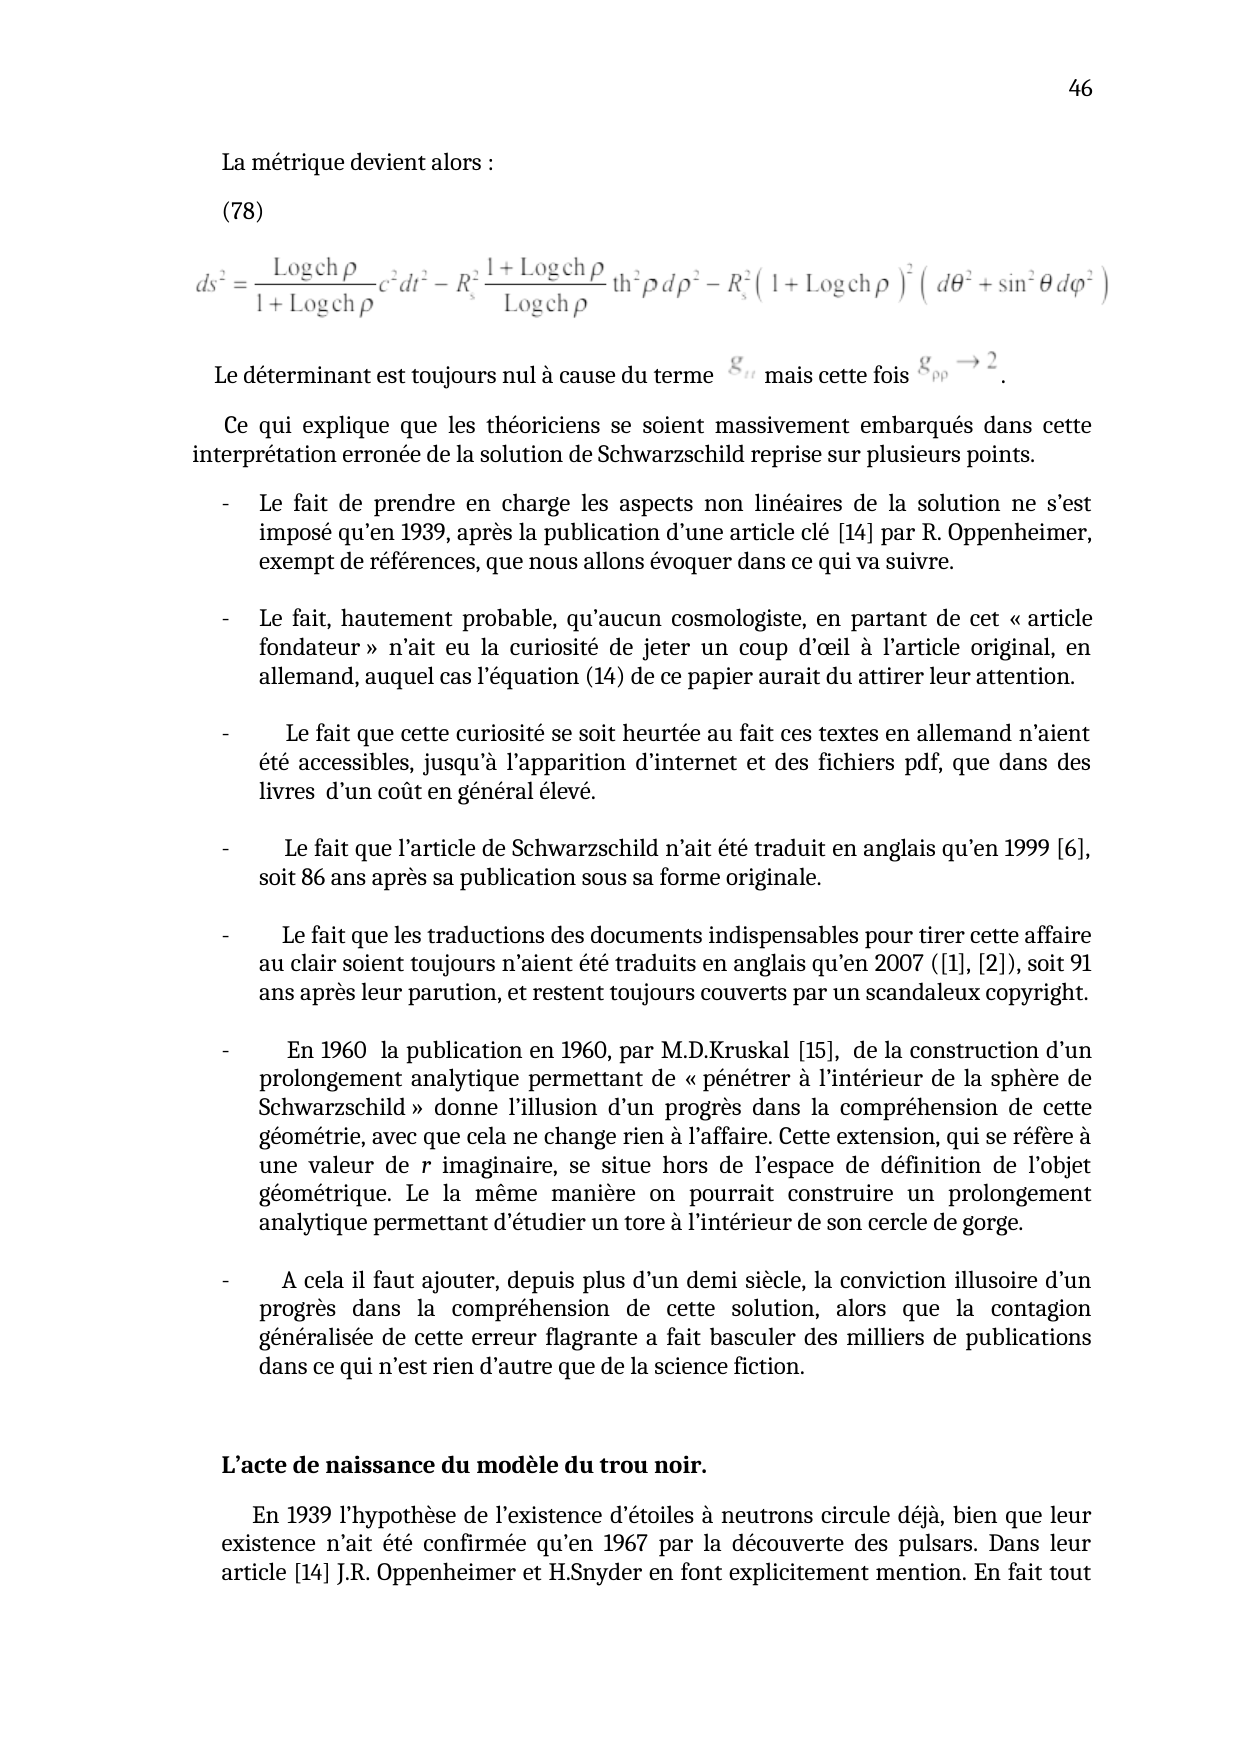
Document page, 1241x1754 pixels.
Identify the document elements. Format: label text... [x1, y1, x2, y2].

text La métrique devient alors : [221, 148, 1093, 176]
list En 1960 la publication en 1960, par M.D.Kruskal [15], de la construction d’un prolongement analytique permettant de « pénétrer à l’intérieur de la sphère de Schwarzschild » donne l’illusion d’un progrès dans la compréhension de cette géométrie, avec que cela ne change rien à l’affaire. Cette extension, qui se réfère à une valeur de r imaginaire, se situe hors de l’espace de définition de l’objet géométrique. Le la même manière on pourrait construire un prolongement analytique permettant d’étudier un tore à l’intérieur de son cercle de gorge. [221, 1036, 1093, 1237]
text Ce qui explique que les théoriciens se soient massivement embarqués dans cette interprétation erronée de la solution de Schwarzschild reprise sur plusieurs points. [192, 411, 1093, 468]
text L’acte de naissance du modèle du trou noir. [221, 1451, 1093, 1480]
list Le fait, hautement probable, qu’aucun cosmologiste, en partant de cet « article fondateur » n’ait eu la curiosité de jeter un coup d’œil à l’article original, en allemand, auquel cas l’équation (14) de ce papier aurait du attirer leur attention. [221, 604, 1093, 691]
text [221, 1501, 1093, 1587]
text Le déterminant est toujours nul à cause du terme mais cette fois . [192, 340, 1093, 390]
list Le fait de prendre en charge les aspects non linéaires de la solution ne s’est imposé qu’en 1939, après la publication d’une article clé [14] par R. Oppenheimer, exempt de références, que nous allons évoquer dans ce qui va suivre. [221, 489, 1093, 576]
text (78) [221, 197, 1093, 226]
list A cela il faut ajouter, depuis plus d’un demi siècle, la conviction illusoire d’un progrès dans la compréhension de cette solution, alors que la contagion généralisée de cette erreur flagrante a fait basculer des milliers de publications dans ce qui n’est rien d’autre que de la science fiction. [221, 1266, 1093, 1381]
list Le fait que les traductions des documents indispensables pour tirer cette affaire au clair soient toujours n’aient été traduits en anglais qu’en 2007 ([1], [2]), soit 91 ans après leur parution, et restent toujours couverts par un scandaleux copyright. [221, 921, 1093, 1007]
list Le fait que cette curiosité se soit heurtée au fait ces textes en allemand n’aient été accessibles, jusqu’à l’apparition d’internet et des fichiers pdf, que dans des livres d’un coût en général élevé. [221, 719, 1093, 806]
list Le fait que l’article de Schwarzschild n’ait été traduit en anglais qu’en 1999 [6], soit 86 ans après sa publication sous sa forme originale. [221, 834, 1093, 892]
